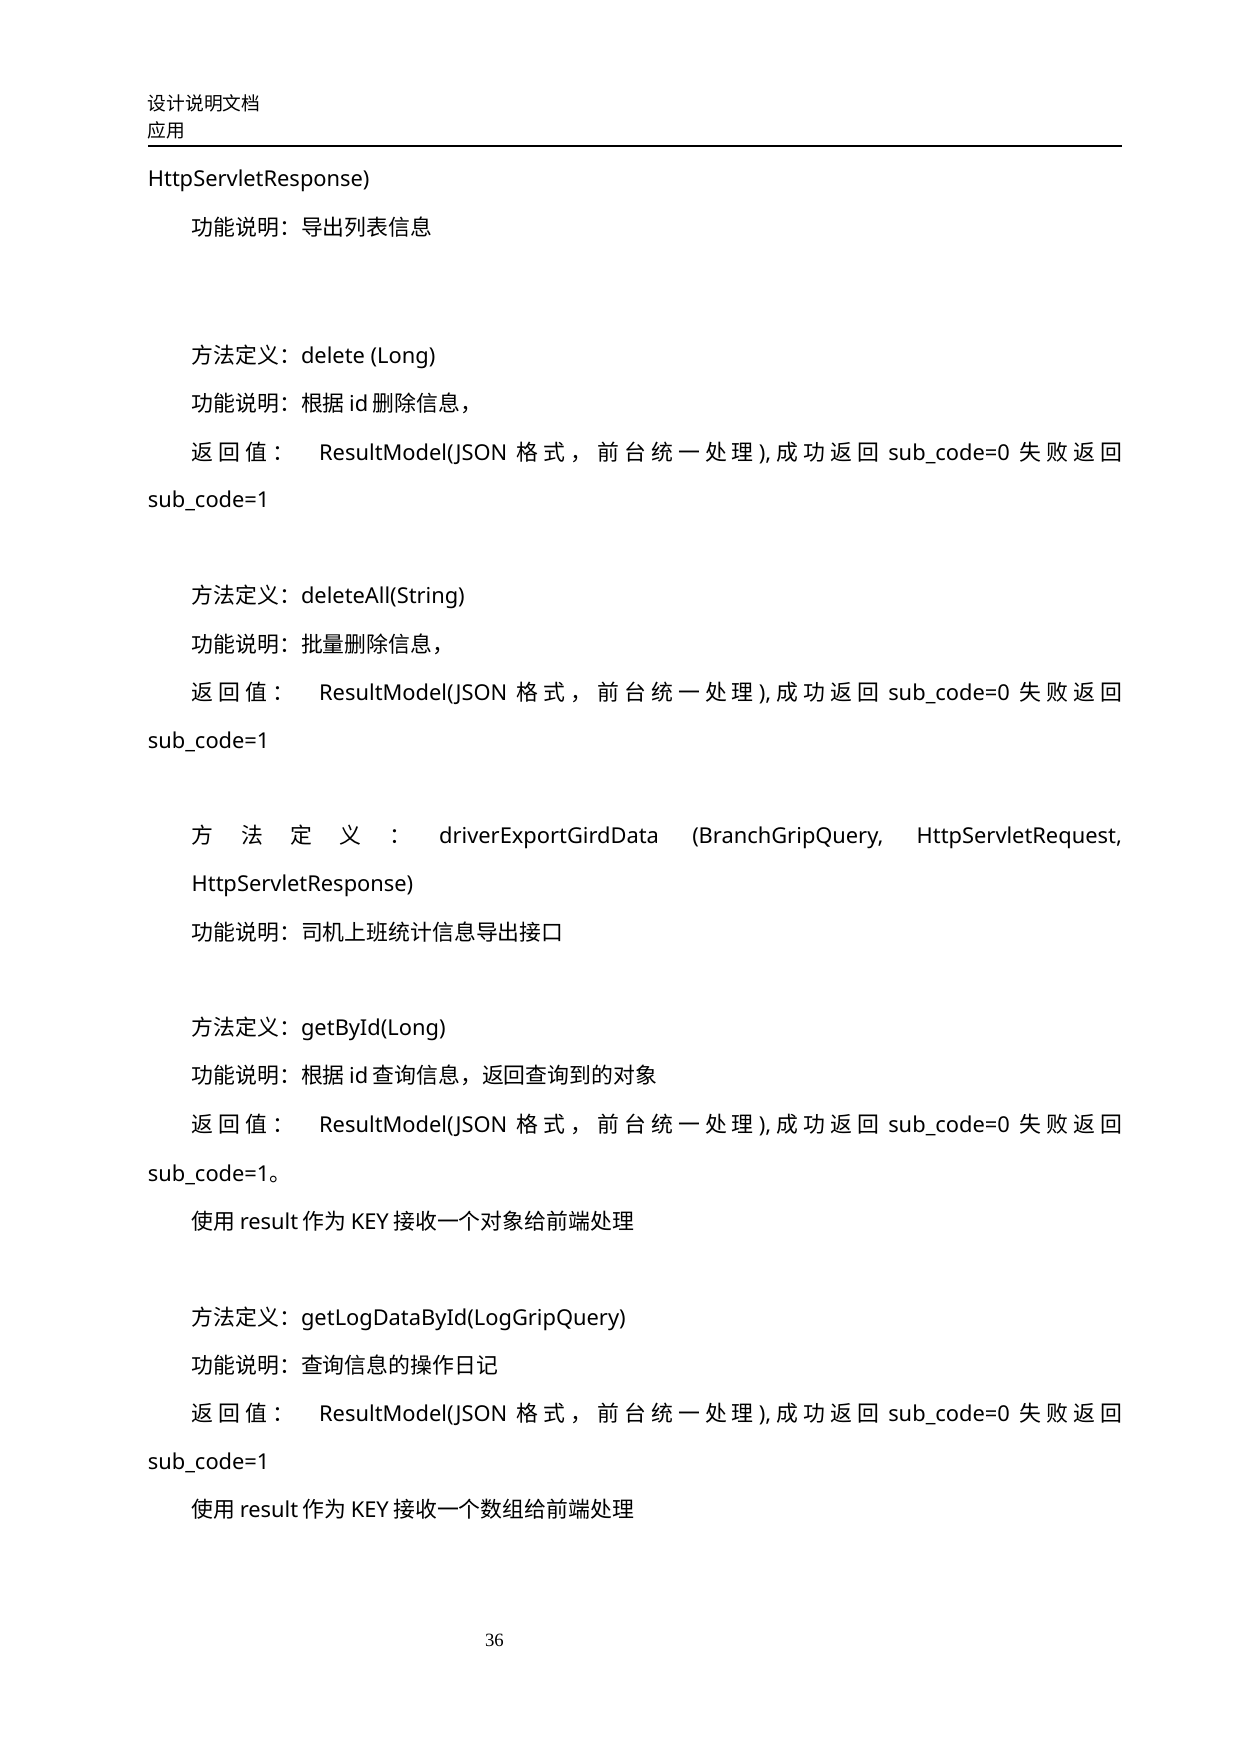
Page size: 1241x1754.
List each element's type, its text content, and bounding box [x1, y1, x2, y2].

text 方法定义：getById(Long) [191, 1010, 1122, 1042]
text 方法定义：deleteAll(String) [191, 578, 1122, 610]
text 功能说明：批量删除信息， [191, 626, 1122, 659]
text 方法定义：getLogDataById(LogGripQuery) [191, 1299, 1122, 1332]
text 功能说明：根据id删除信息， [191, 386, 1122, 418]
text 功能说明：查询信息的操作日记 [191, 1348, 1122, 1380]
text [148, 434, 1122, 516]
text 功能说明：导出列表信息 [148, 209, 1122, 242]
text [148, 1396, 1122, 1477]
text 返回值： ResultModel(JSON格式，前台统一处理),成功返回sub_code=0失败返回sub_code=1。 [148, 1107, 1122, 1188]
text 使用result作为KEY接收一个对象给前端处理 [148, 1204, 1122, 1236]
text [148, 162, 1122, 194]
text 方法定义：delete (Long) [191, 338, 1122, 370]
text 使用result作为KEY接收一个数组给前端处理 [148, 1492, 1122, 1525]
text 返回值： ResultModel(JSON格式，前台统一处理),成功返回sub_code=0失败返回sub_code=1 [148, 674, 1122, 756]
text 功能说明：司机上班统计信息导出接口 [191, 914, 1122, 947]
text 功能说明：根据id查询信息，返回查询到的对象 [191, 1058, 1122, 1091]
text 方法定义：driverExportGirdData (BranchGripQuery, HttpServletRequest, HttpServletResponse) [191, 818, 1122, 899]
